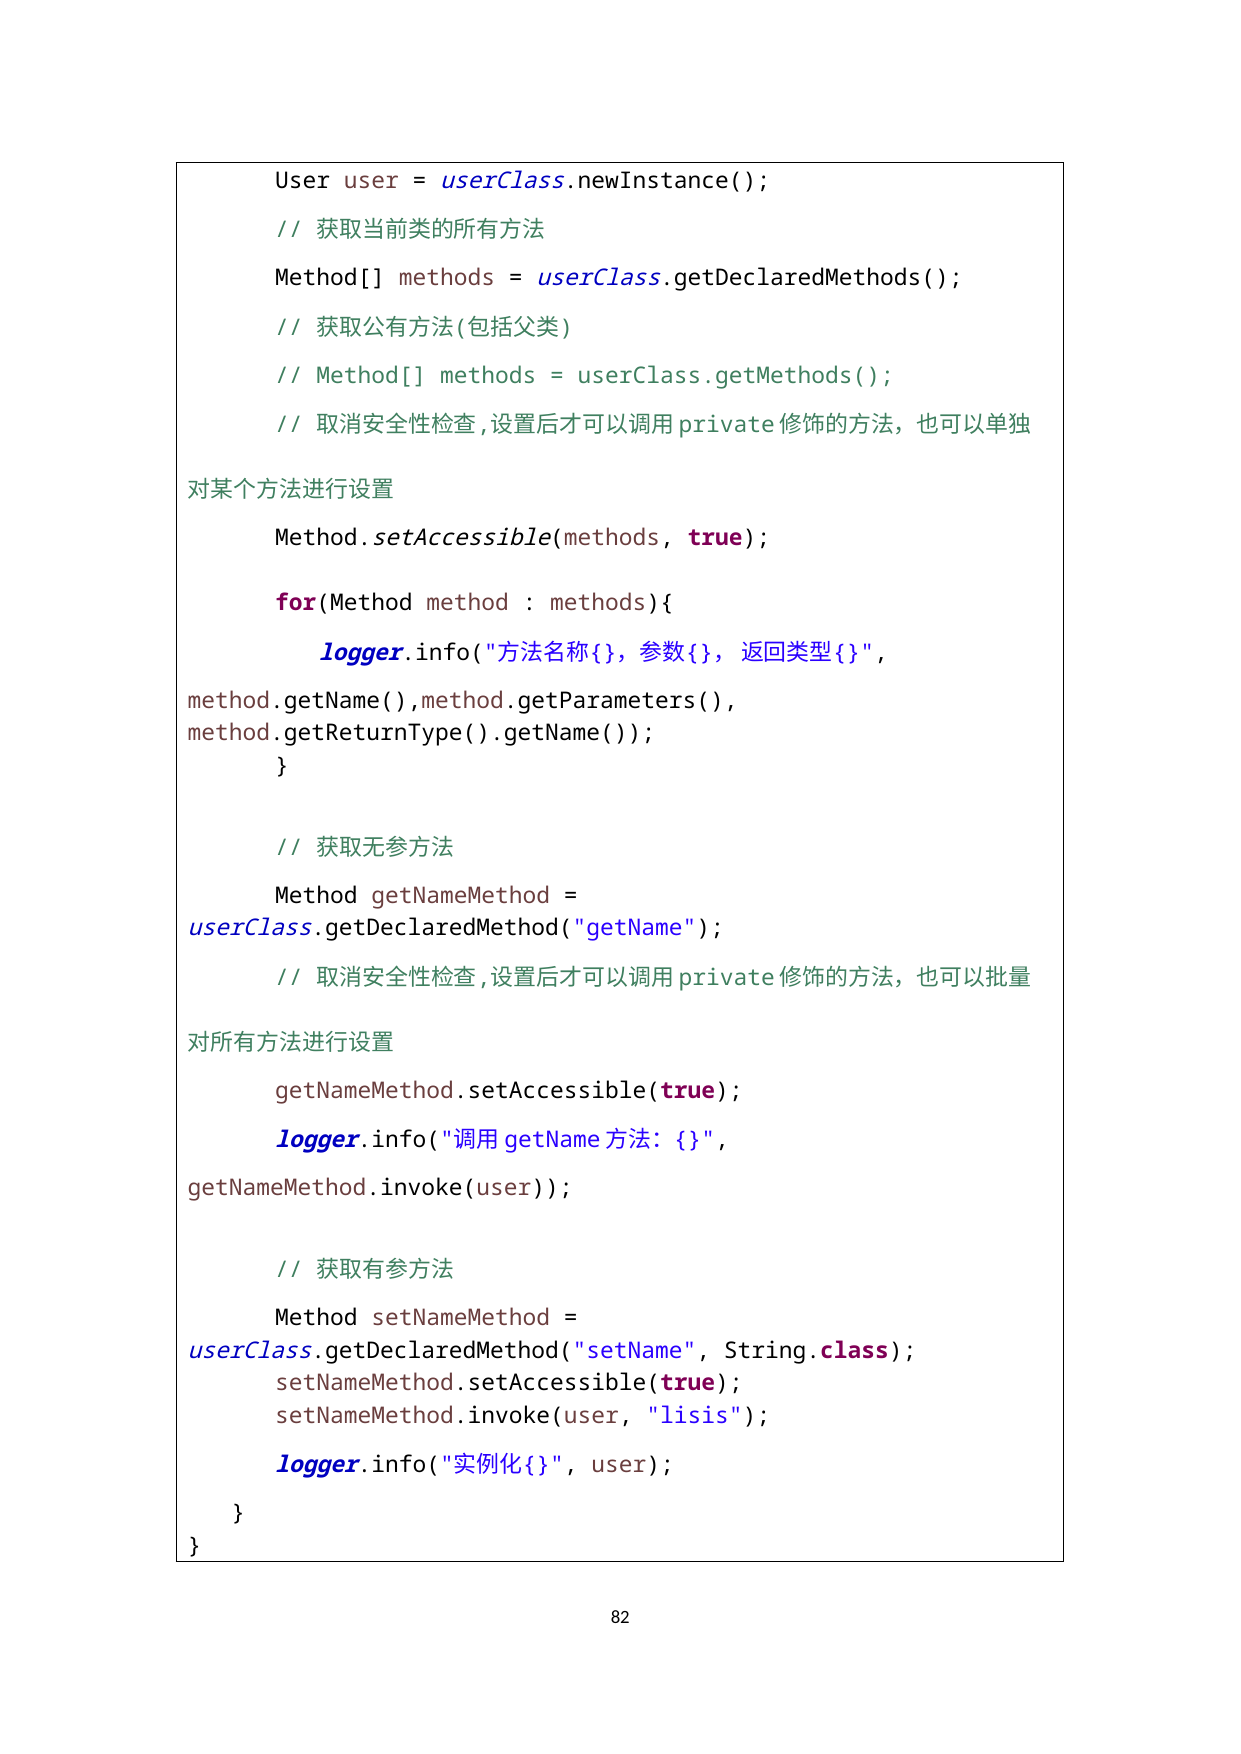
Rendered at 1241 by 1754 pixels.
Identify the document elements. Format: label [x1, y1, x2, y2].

table_header [177, 163, 1063, 1561]
